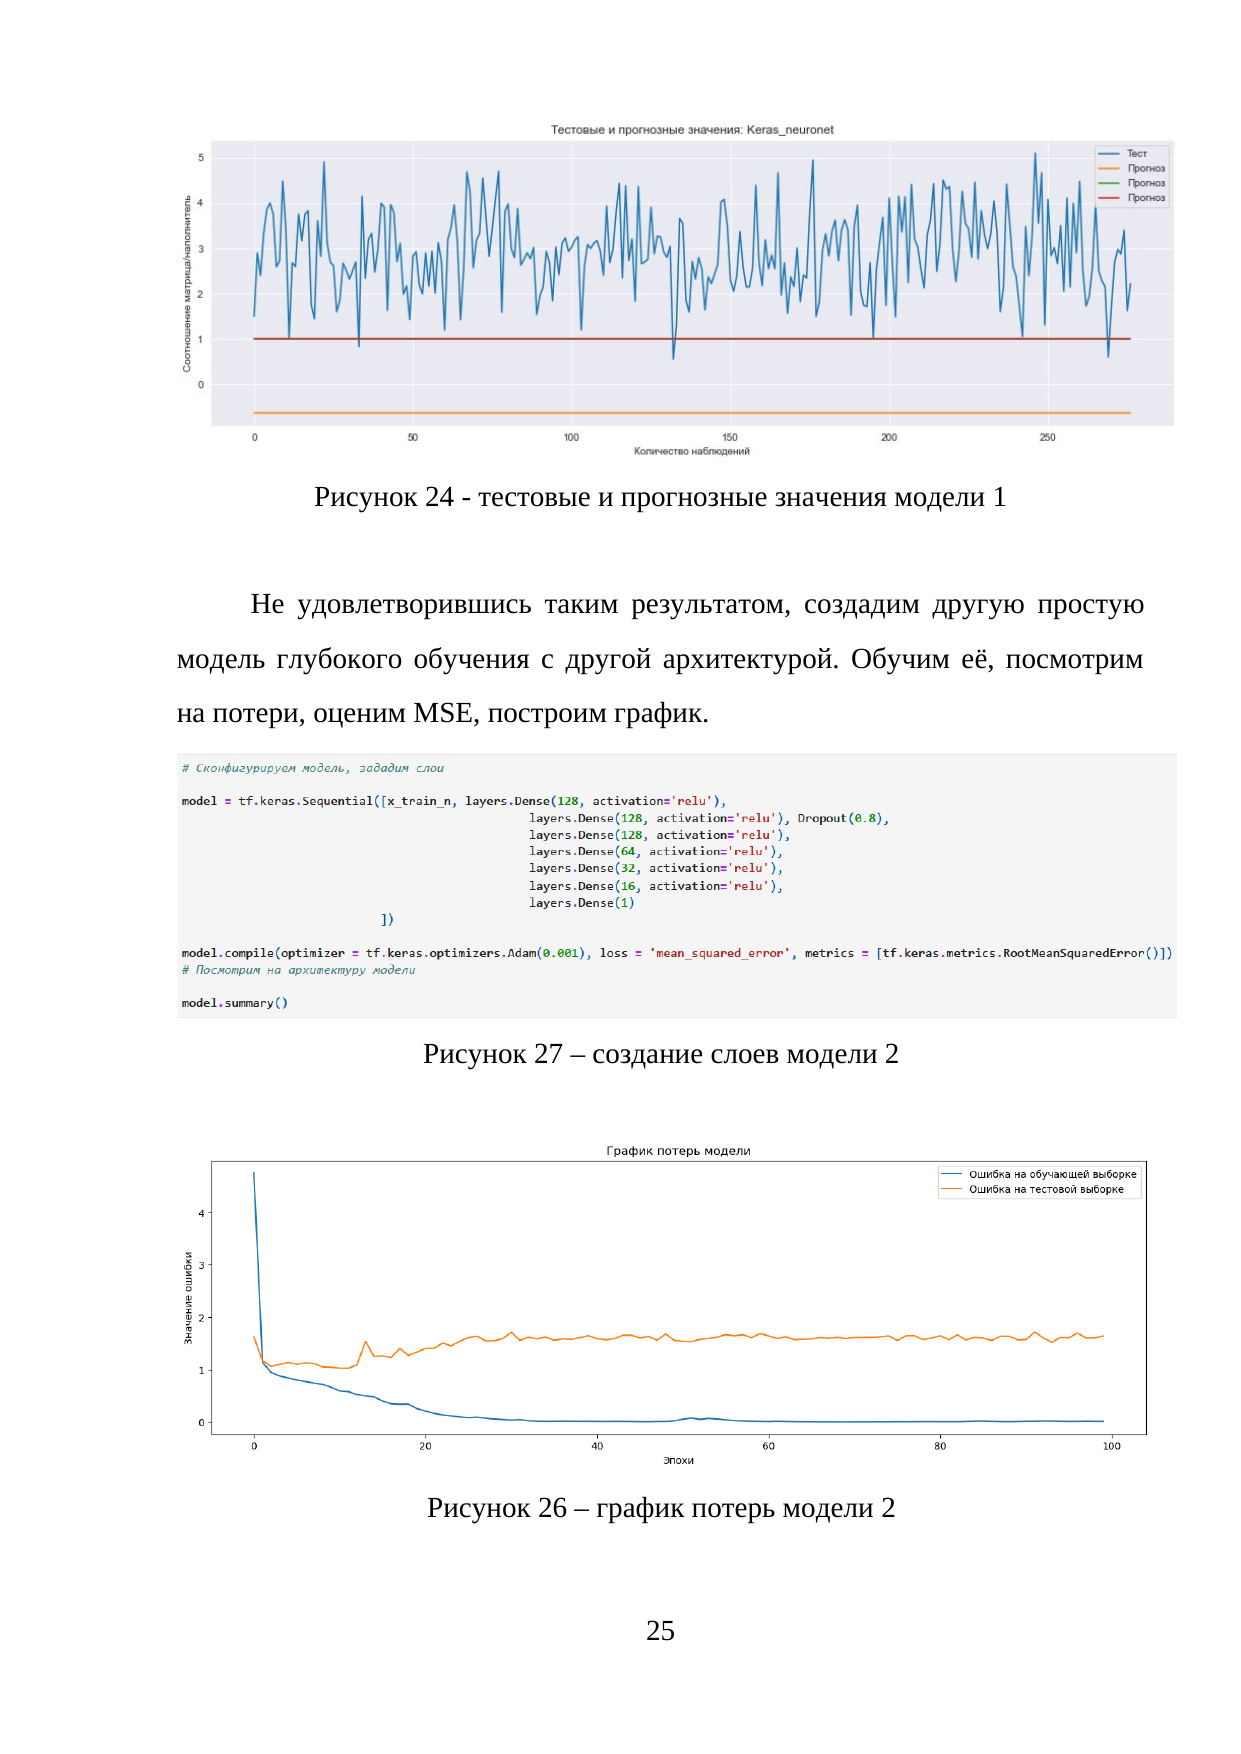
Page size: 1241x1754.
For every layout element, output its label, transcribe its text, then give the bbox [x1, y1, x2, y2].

picture [177, 750, 1178, 1022]
text Рисунок 26 – график потерь модели 2 [177, 1490, 1145, 1524]
picture [177, 1140, 1152, 1472]
picture [177, 118, 1181, 464]
text Рисунок 27 – создание слоев модели 2 [177, 1036, 1145, 1069]
text Рисунок 24 - тестовые и прогнозные значения модели 1 [177, 479, 1144, 513]
text Не удовлетворившись таким результатом, создадим другую простую модель глубокого обучения с другой архитектурой. Обучим её, посмотрим на потери, оценим MSE, построим график. [177, 586, 1145, 729]
